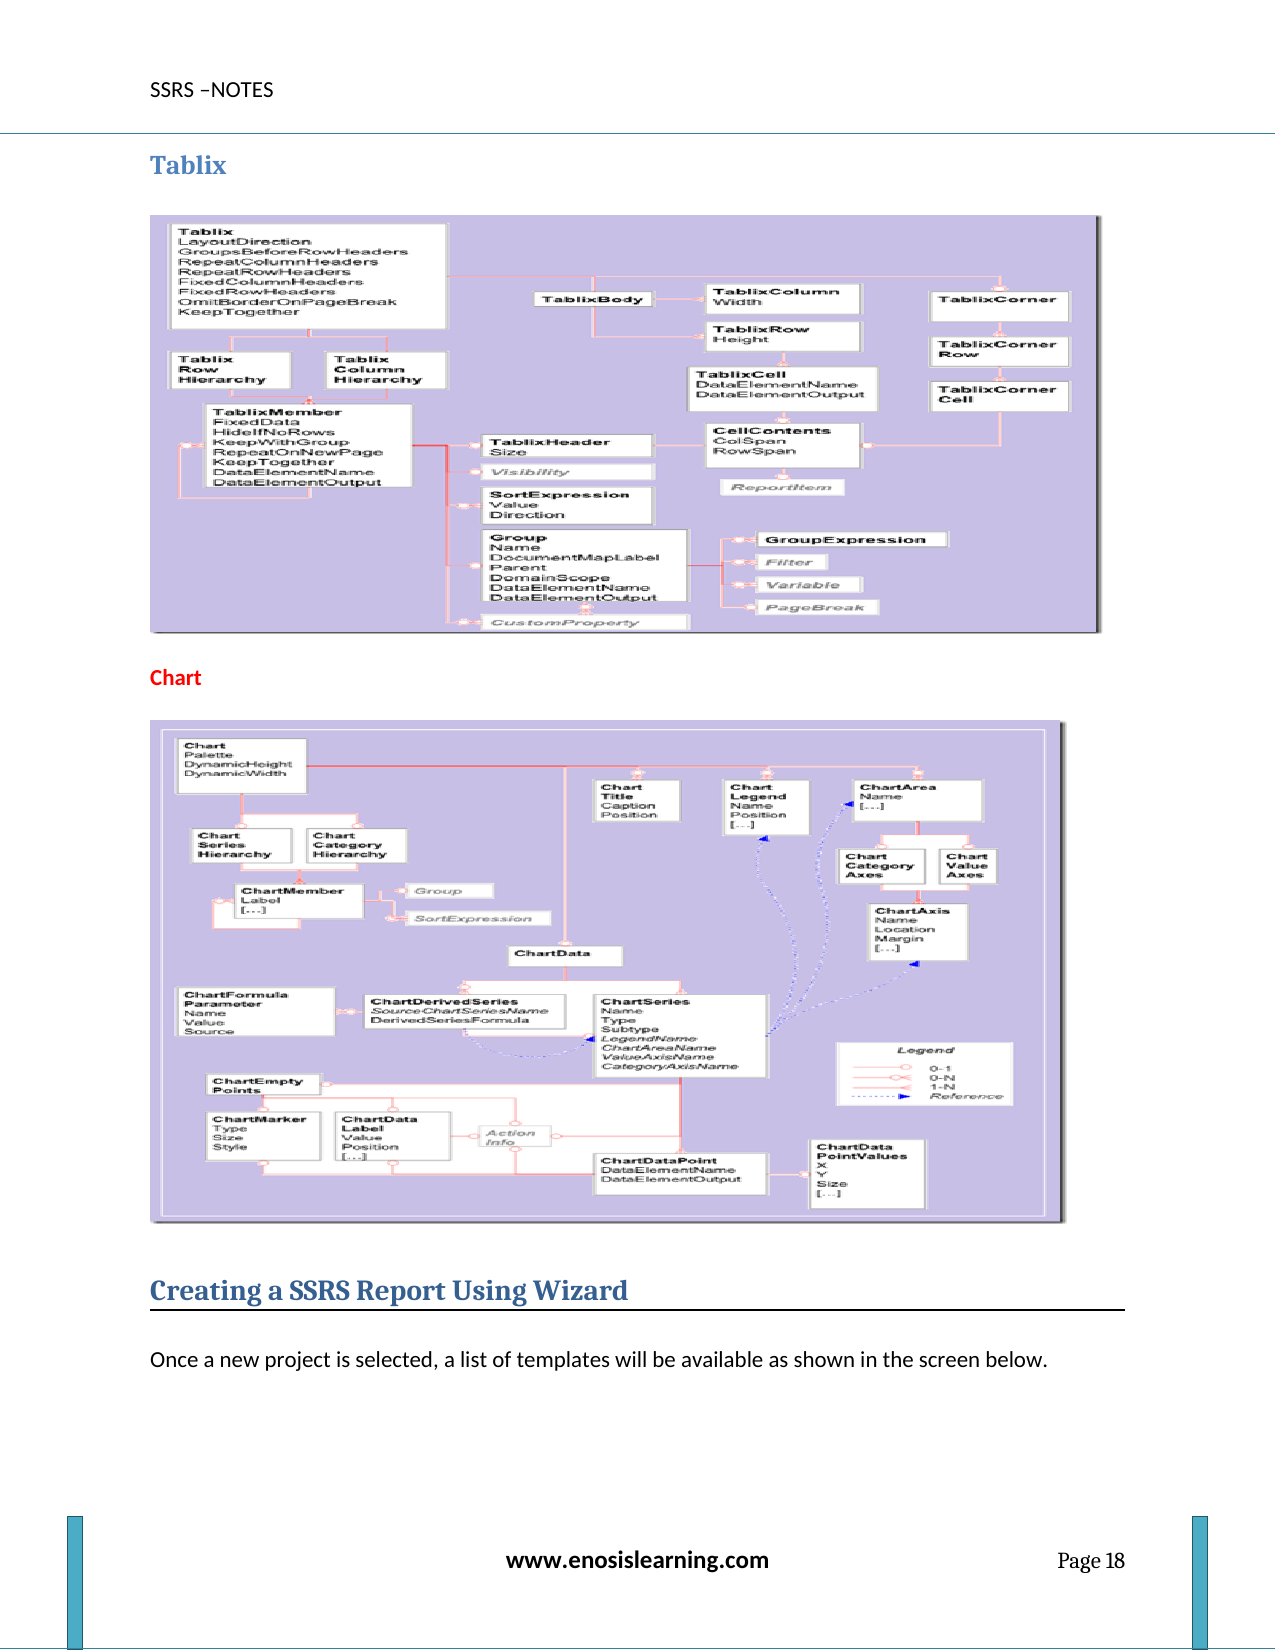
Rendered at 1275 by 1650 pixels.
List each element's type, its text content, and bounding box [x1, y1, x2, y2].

subtitle Tablix [150, 150, 1125, 181]
picture [150, 215, 1103, 634]
text Chart [150, 663, 1125, 691]
picture [150, 720, 1067, 1224]
text Once a new project is selected, a list of templates will be available as shown in the screen below. [150, 1345, 1125, 1373]
subtitle Creating a SSRS Report Using Wizard [150, 1274, 1125, 1309]
